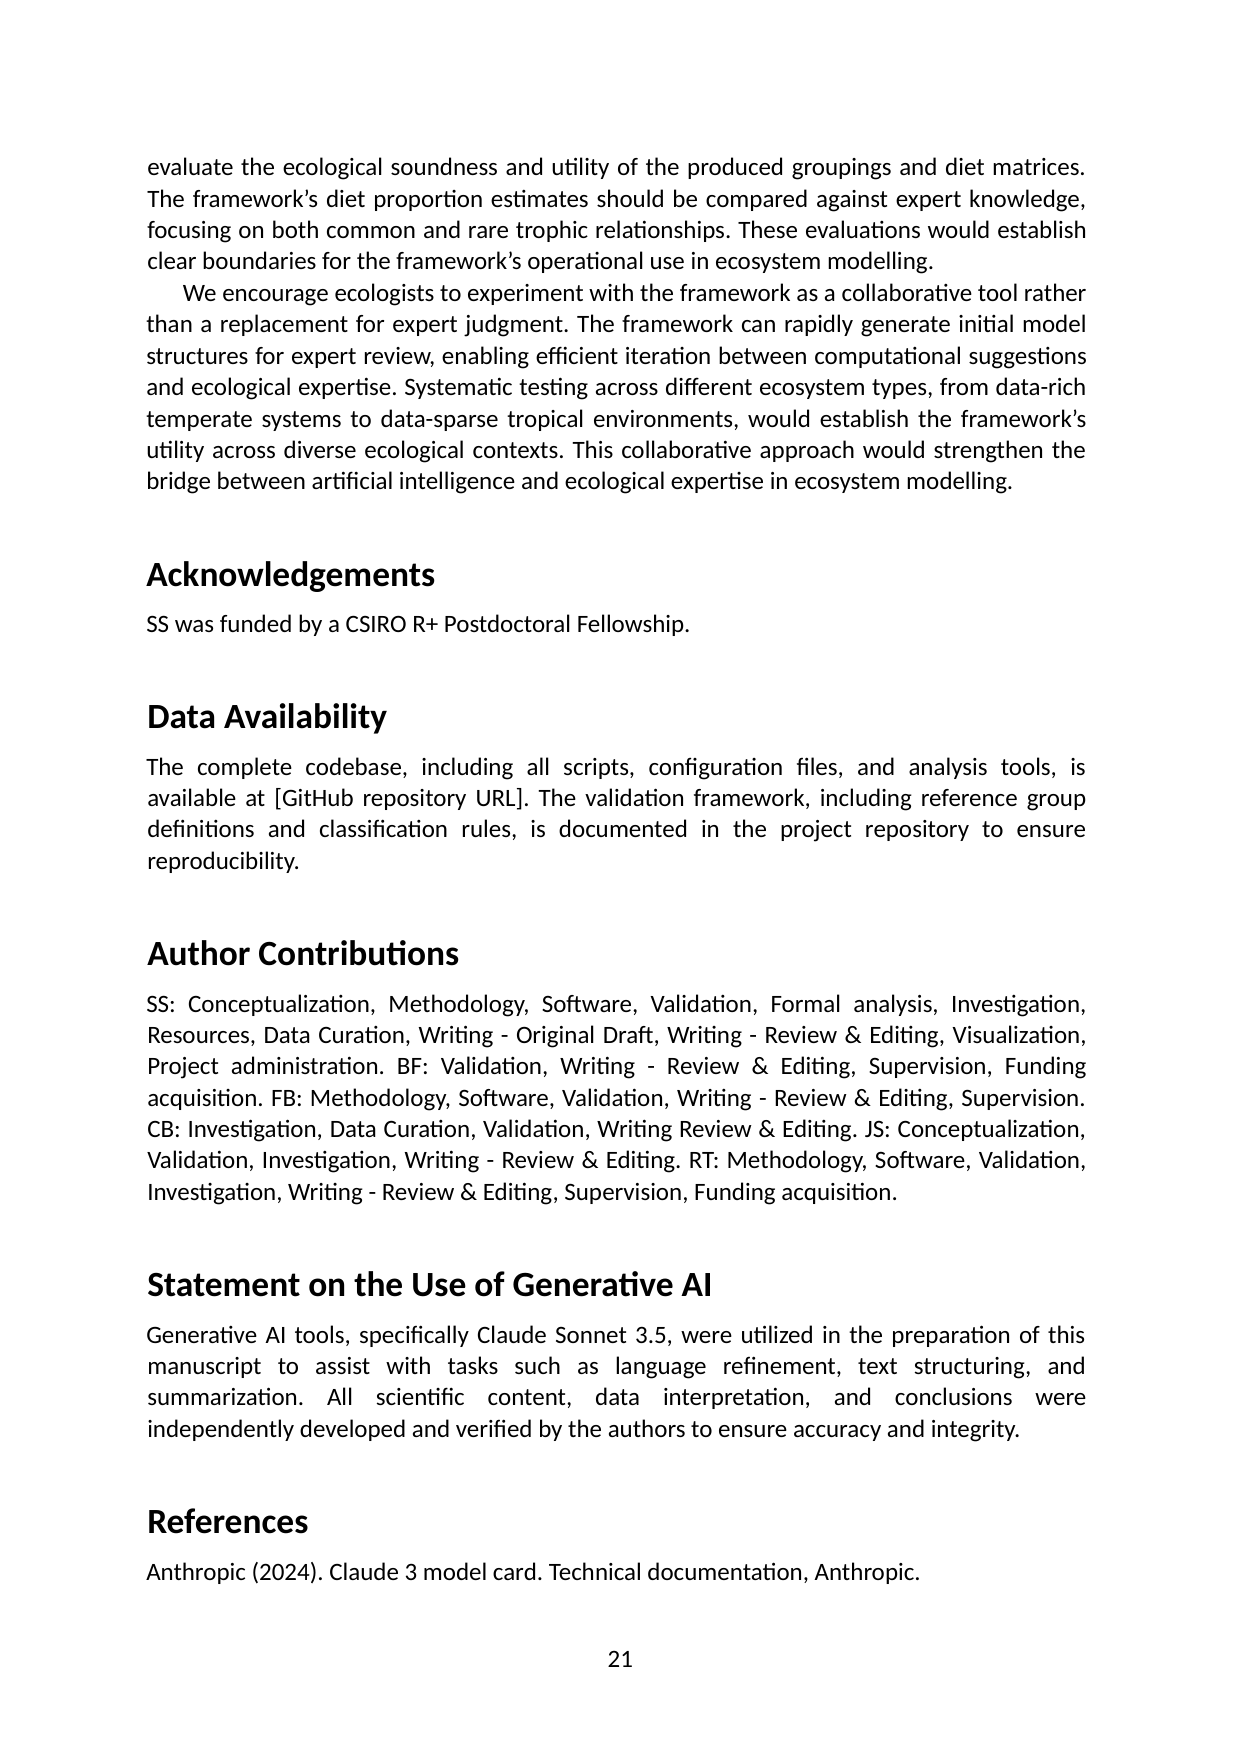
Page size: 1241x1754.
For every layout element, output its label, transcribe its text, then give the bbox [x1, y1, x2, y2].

subtitle Statement on the Use of Generative AI [147, 1262, 1097, 1306]
text We encourage ecologists to experiment with the framework as a collaborative tool rather than a replacement for expert judgment. The framework can rapidly generate initial model structures for expert review, enabling efficient iteration between computational suggestions and ecological expertise. Systematic testing across different ecosystem types, from data-rich temperate systems to data-sparse tropical environments, would establish the framework’s utility across diverse ecological contexts. This collaborative approach would strengthen the bridge between artificial intelligence and ecological expertise in ecosystem modelling. [146, 277, 1087, 496]
text The complete codebase, including all scripts, configuration files, and analysis tools, is available at [GitHub repository URL]. The validation framework, including reference group definitions and classification rules, is documented in the project repository to ensure reproducibility. [146, 751, 1087, 875]
text Generative AI tools, specifically Claude Sonnet 3.5, were utilized in the preparation of this manuscript to assist with tasks such as language refinement, text structuring, and summarization. All scientific content, data interpretation, and conclusions were independently developed and verified by the authors to ensure accuracy and integrity. [146, 1319, 1087, 1443]
text SS: Conceptualization, Methodology, Software, Validation, Formal analysis, Investigation, Resources, Data Curation, Writing - Original Draft, Writing - Review & Editing, Visualization, Project administration. BF: Validation, Writing - Review & Editing, Supervision, Funding acquisition. FB: Methodology, Software, Validation, Writing - Review & Editing, Supervision. CB: Investigation, Data Curation, Validation, Writing Review & Editing. JS: Conceptualization, Validation, Investigation, Writing - Review & Editing. RT: Methodology, Software, Validation, Investigation, Writing - Review & Editing, Supervision, Funding acquisition. [146, 988, 1087, 1206]
subtitle Author Contributions [147, 931, 1097, 975]
subtitle References [147, 1499, 1097, 1543]
subtitle Data Availability [147, 694, 1097, 738]
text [146, 151, 1087, 276]
text Acknowledgements [146, 552, 1097, 595]
text SS was funded by a CSIRO R+ Postdoctoral Fellowship. [146, 608, 1087, 639]
text Anthropic (2024). Claude 3 model card. Technical documentation, Anthropic. [146, 1556, 1087, 1586]
